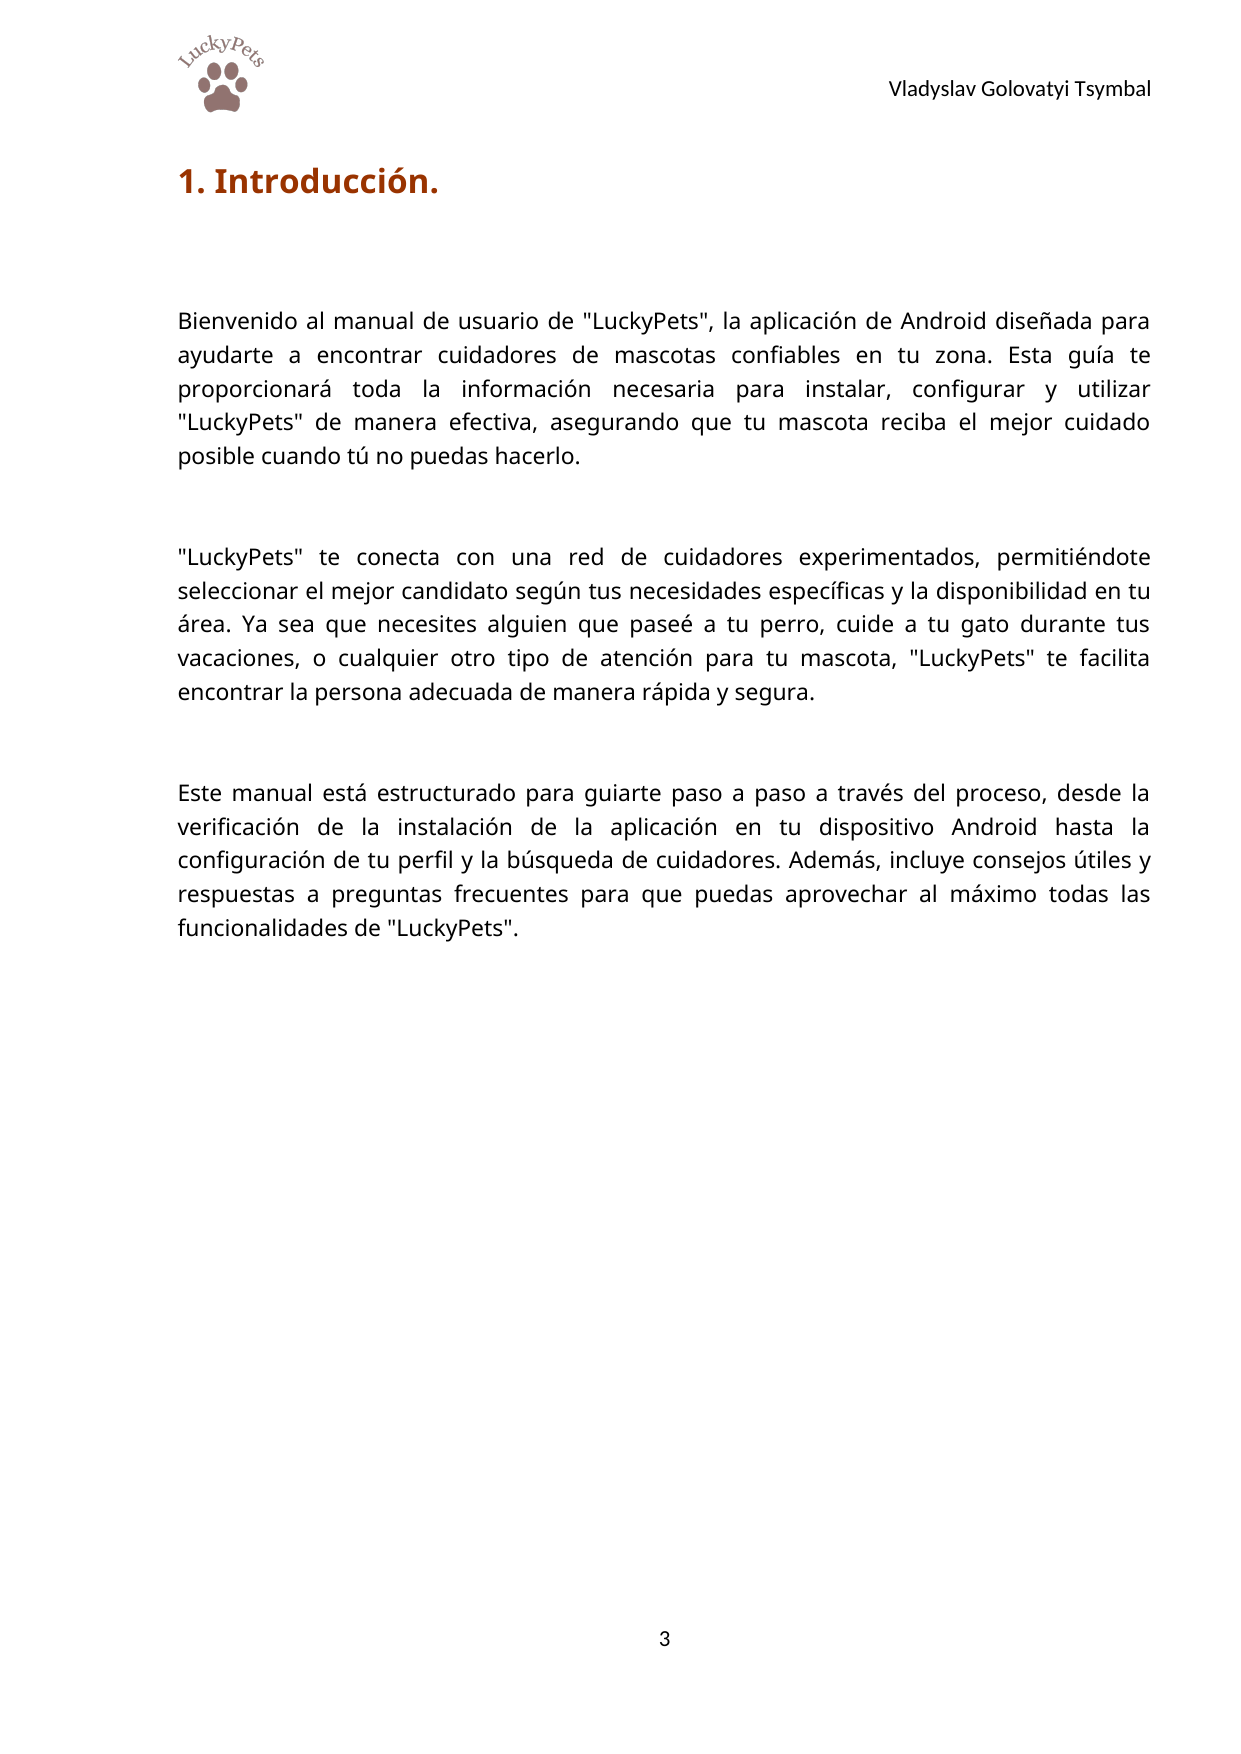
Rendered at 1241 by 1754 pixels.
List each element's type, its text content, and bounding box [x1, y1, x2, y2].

picture [177, 27, 268, 118]
text "LuckyPets" te conecta con una red de cuidadores experimentados, permitiéndote seleccionar el mejor candidato según tus necesidades específicas y la disponibilidad en tu área. Ya sea que necesites alguien que paseé a tu perro, cuide a tu gato durante tus vacaciones, o cualquier otro tipo de atención para tu mascota, "LuckyPets" te facilita encontrar la persona adecuada de manera rápida y segura. [177, 541, 1152, 707]
text 1. Introducción. [177, 158, 1152, 203]
text Bienvenido al manual de usuario de "LuckyPets", la aplicación de Android diseñada para ayudarte a encontrar cuidadores de mascotas confiables en tu zona. Esta guía te proporcionará toda la información necesaria para instalar, configurar y utilizar "LuckyPets" de manera efectiva, asegurando que tu mascota reciba el mejor cuidado posible cuando tú no puedas hacerlo. [177, 223, 1152, 471]
text Este manual está estructurado para guiarte paso a paso a través del proceso, desde la verificación de la instalación de la aplicación en tu dispositivo Android hasta la configuración de tu perfil y la búsqueda de cuidadores. Además, incluye consejos útiles y respuestas a preguntas frecuentes para que puedas aprovechar al máximo todas las funcionalidades de "LuckyPets". [177, 777, 1152, 943]
